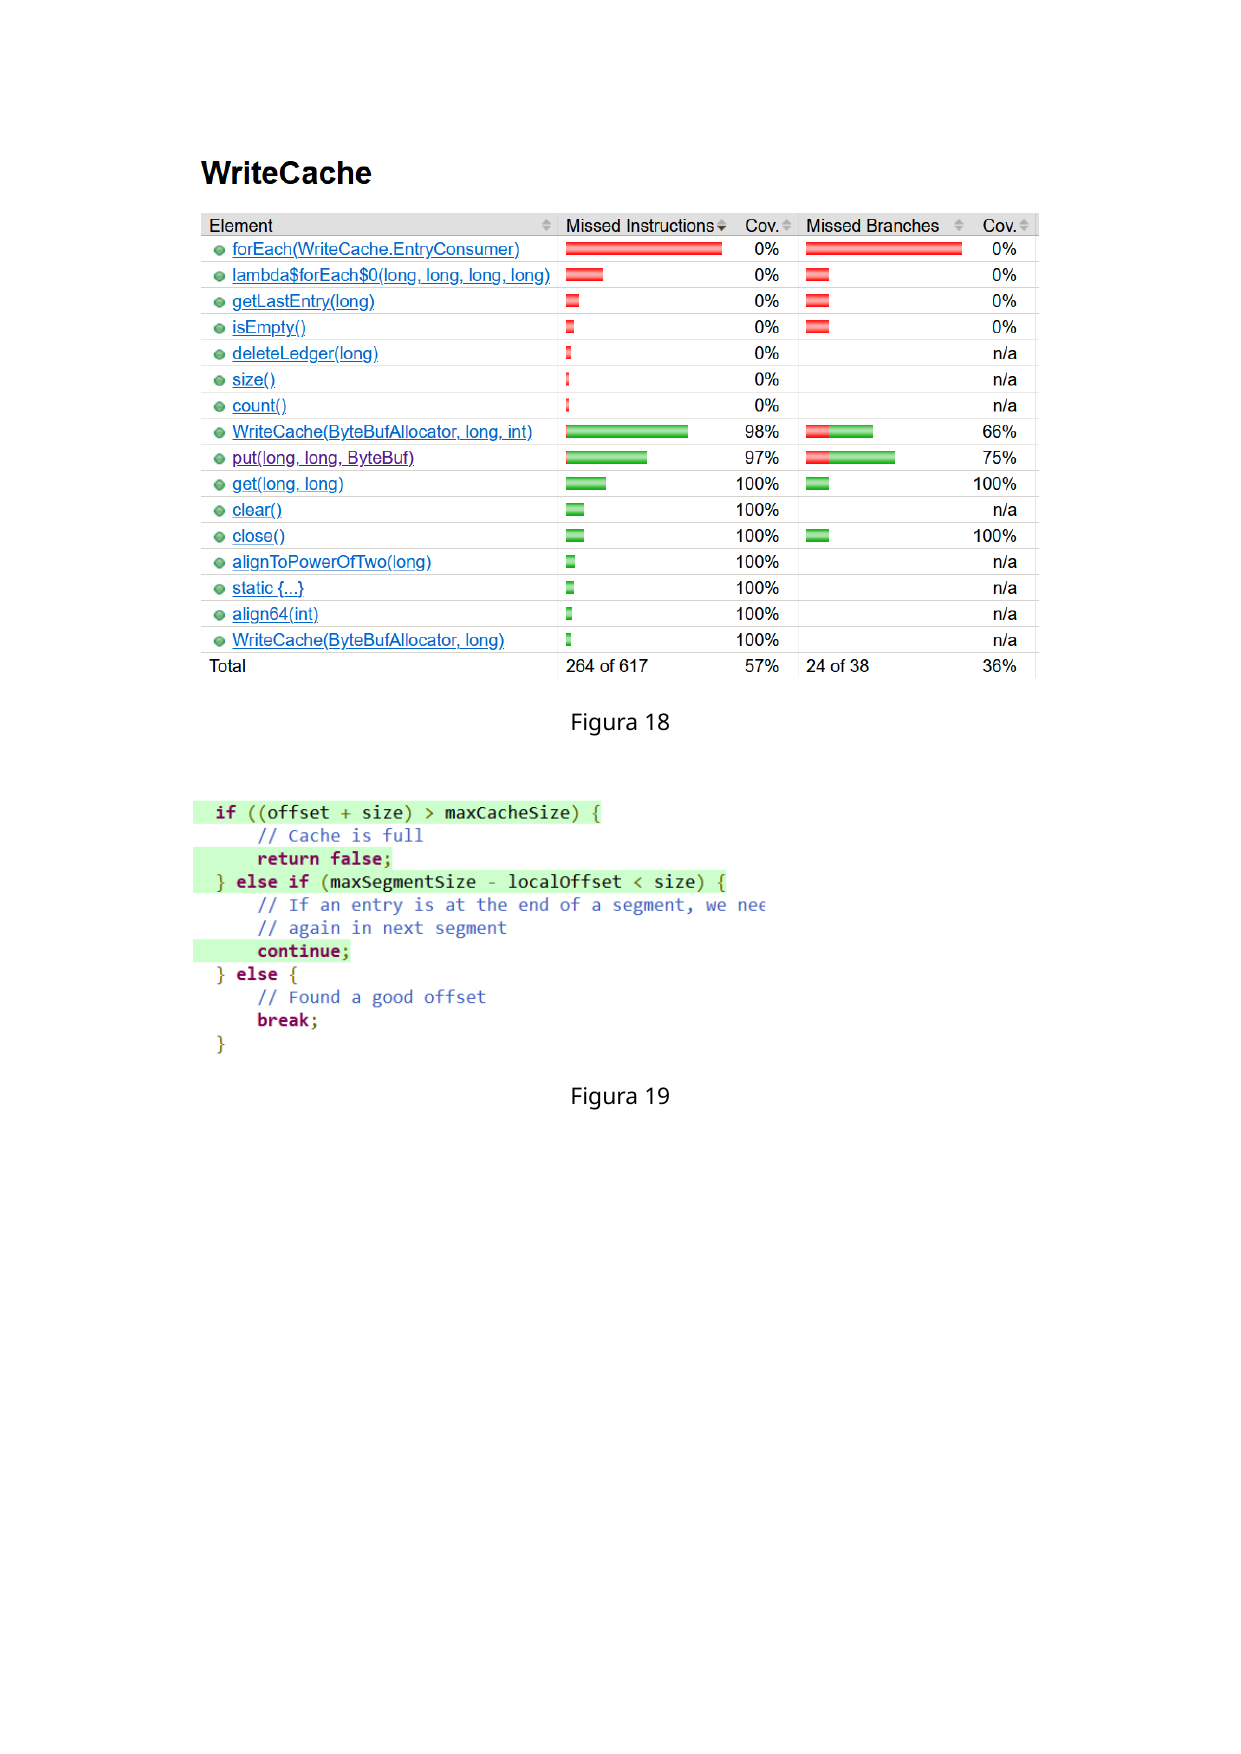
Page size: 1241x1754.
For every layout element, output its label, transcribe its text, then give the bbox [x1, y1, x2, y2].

text Figura 18 [118, 706, 1122, 737]
picture [193, 785, 765, 1064]
text Figura 19 [118, 1080, 1122, 1111]
picture [193, 147, 1039, 690]
